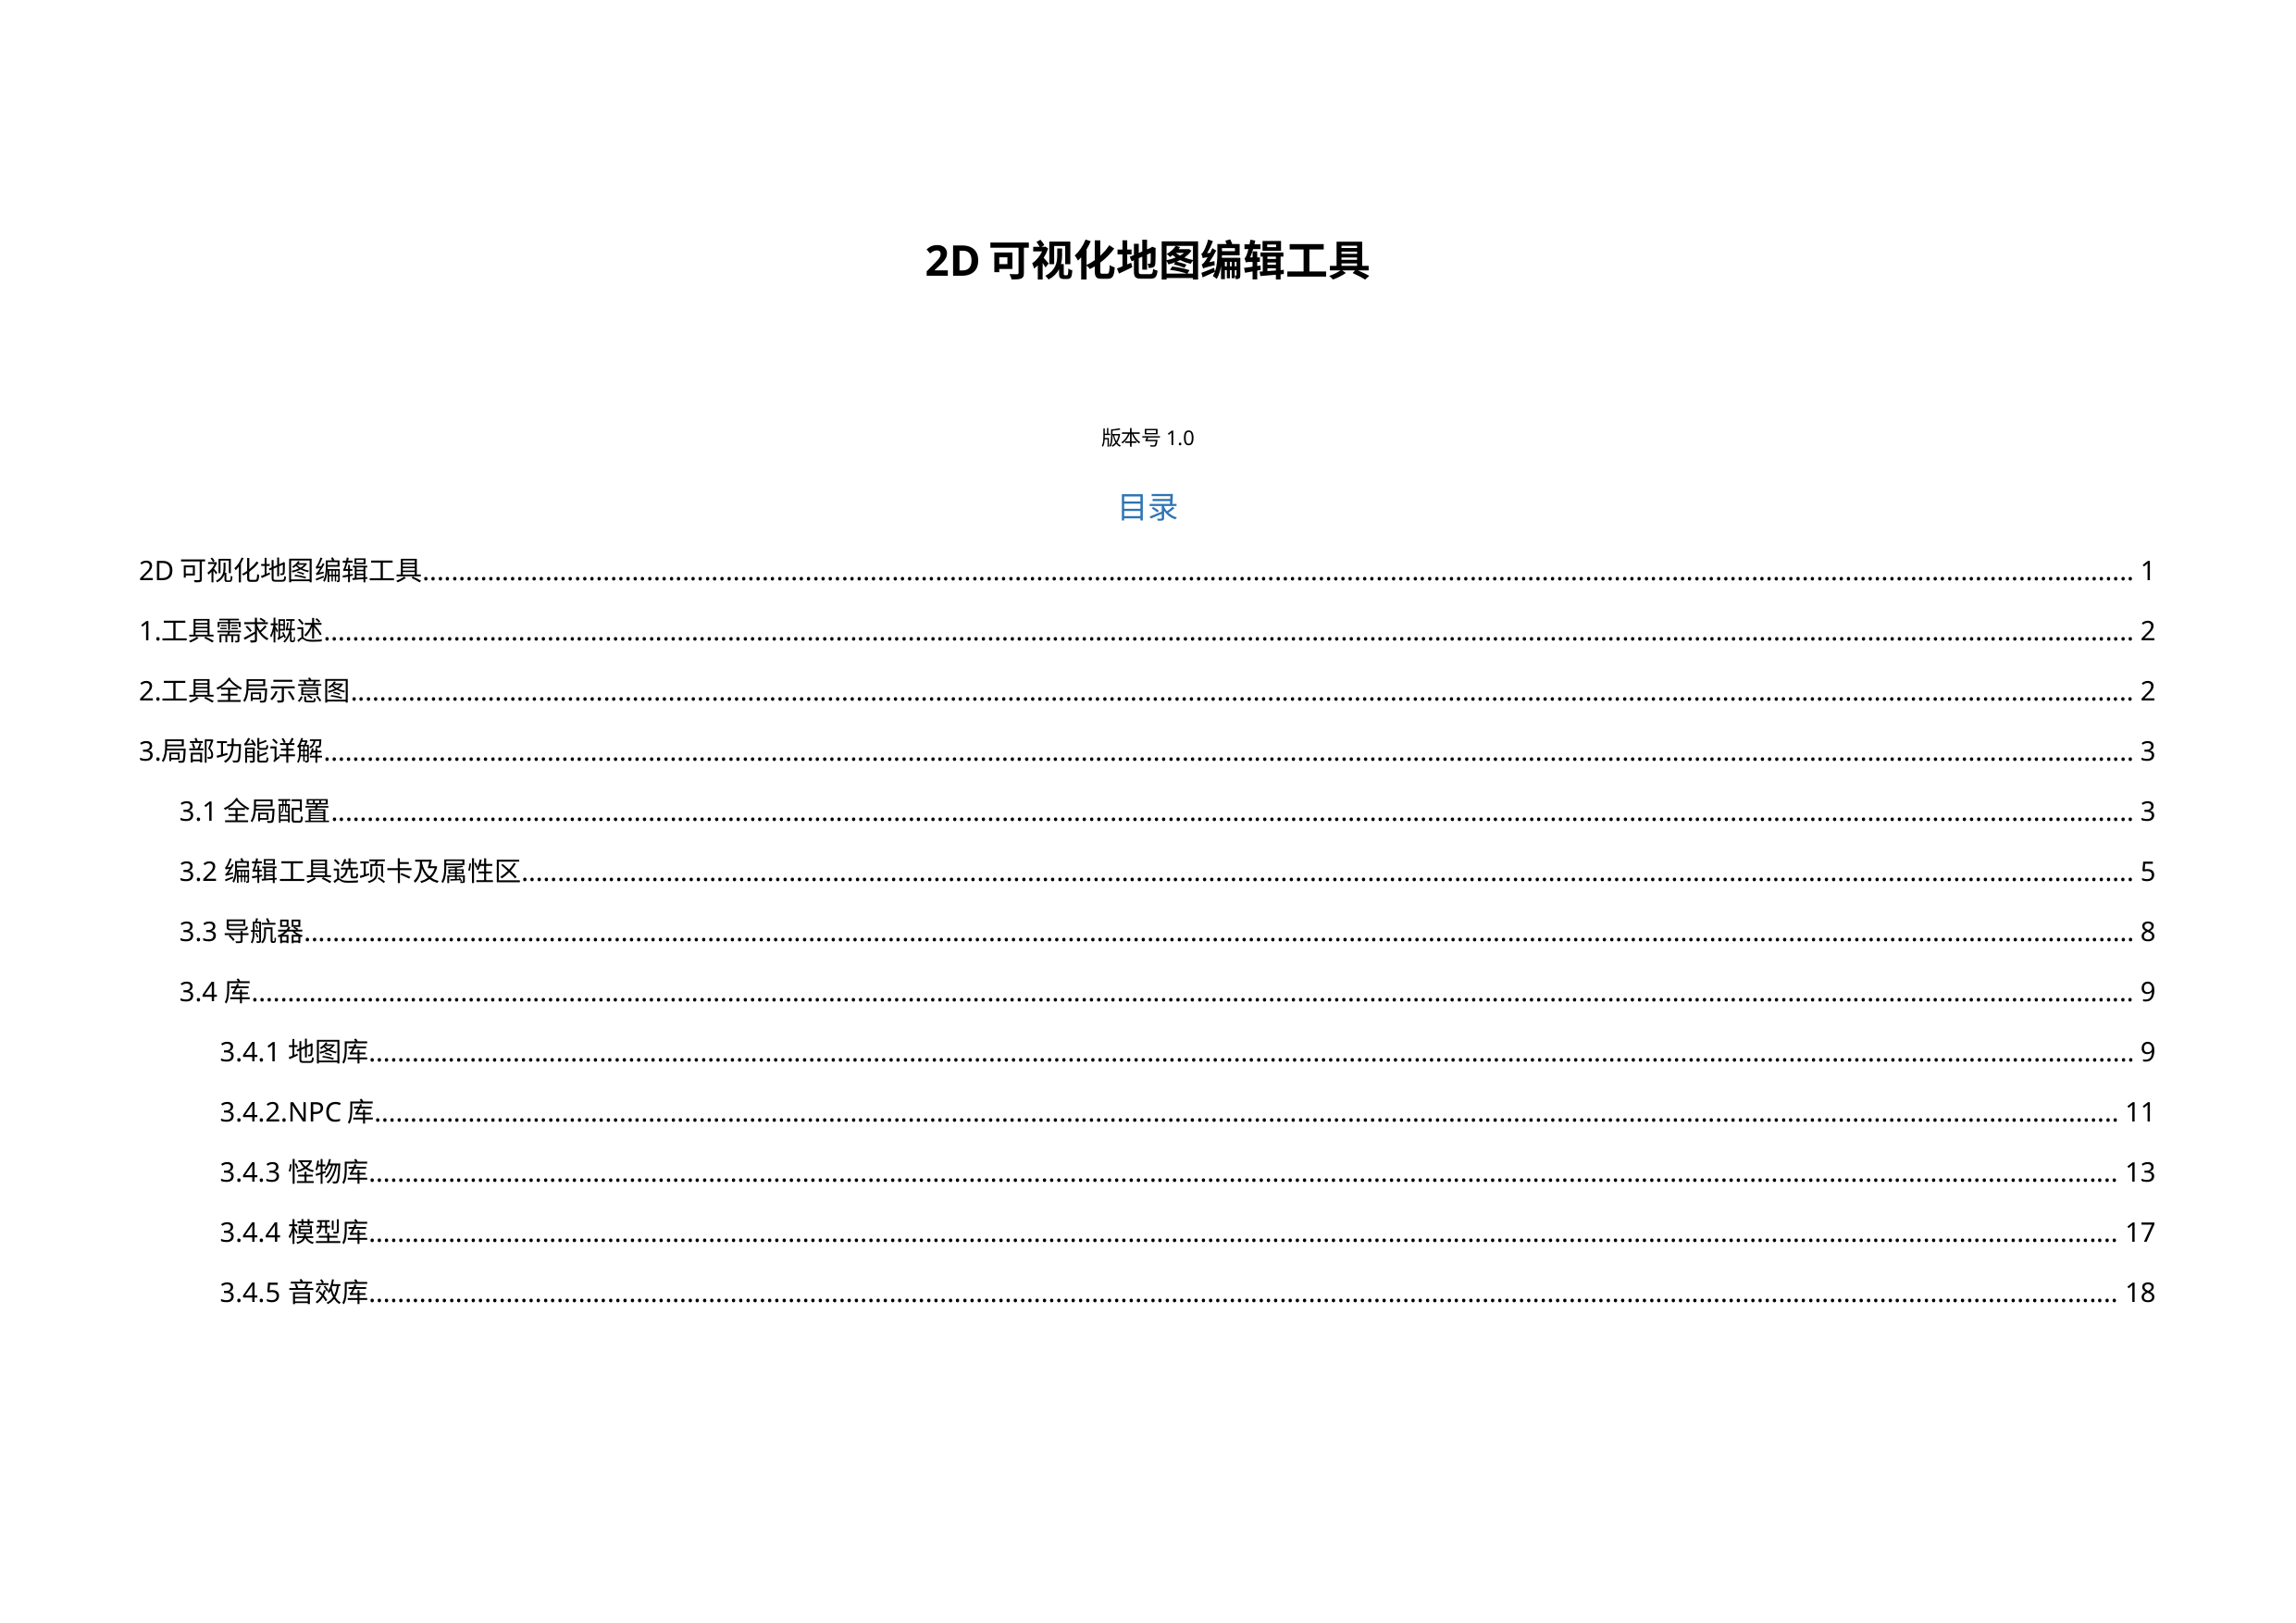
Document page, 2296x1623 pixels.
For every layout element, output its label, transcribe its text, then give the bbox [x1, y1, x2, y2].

text 版本号1.0 [139, 422, 2156, 452]
subtitle 2D可视化地图编辑工具 [139, 213, 2156, 303]
